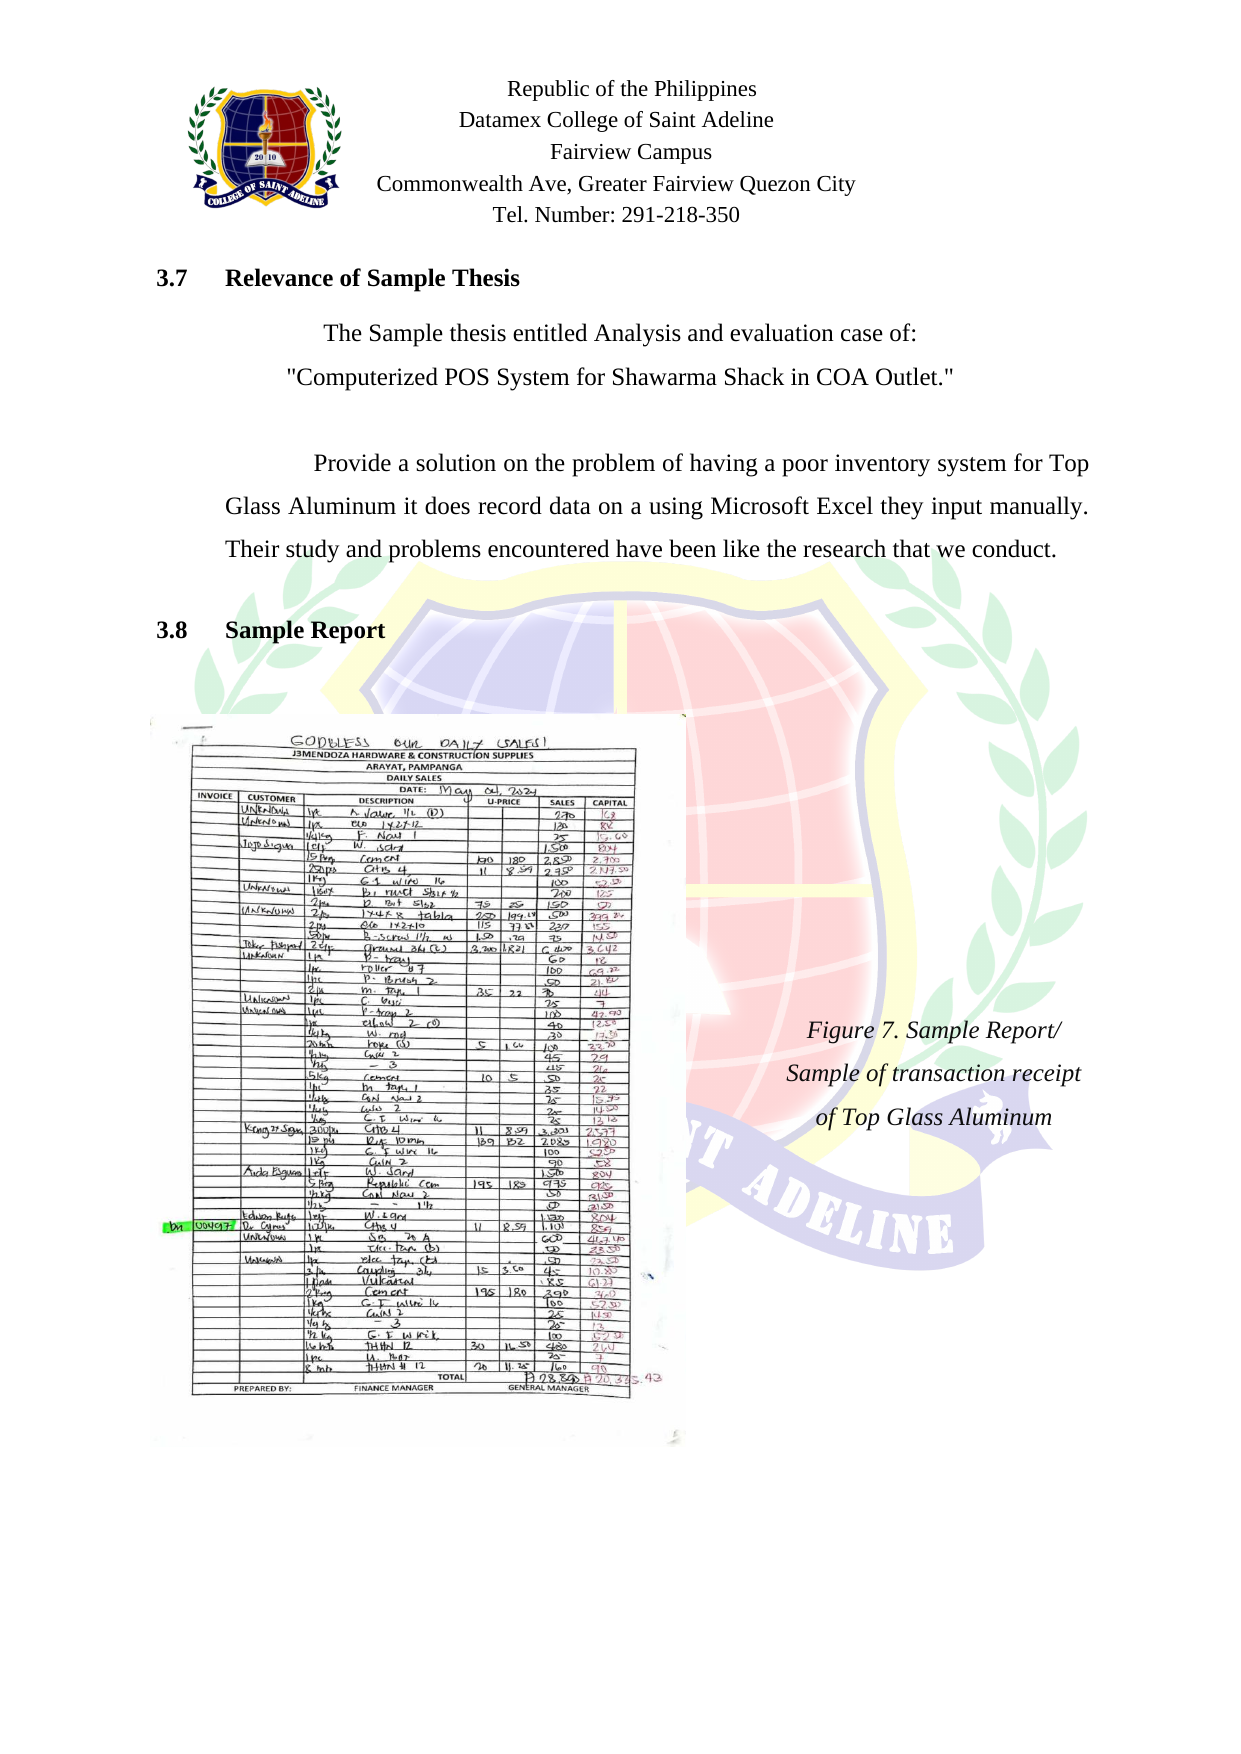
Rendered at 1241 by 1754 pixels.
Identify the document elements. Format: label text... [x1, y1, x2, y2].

text Figure 7. Sample Report/ Sample of transaction receipt of Top Glass Aluminum [686, 1015, 1090, 1130]
text The Sample thesis entitled Analysis and evaluation case of: [150, 318, 1090, 347]
subtitle Sample Report [187, 615, 1090, 643]
picture [186, 77, 343, 218]
subtitle Relevance of Sample Thesis [187, 263, 1090, 292]
text "Computerized POS System for Shawarma Shack in COA Outlet." [150, 362, 1090, 390]
picture [150, 714, 686, 1447]
text Provide a solution on the problem of having a poor inventory system for Top Glass Aluminum it does record data on a using Microsoft Excel they input manually. Their study and problems encountered have been like the research that we conduct. [225, 448, 1090, 563]
